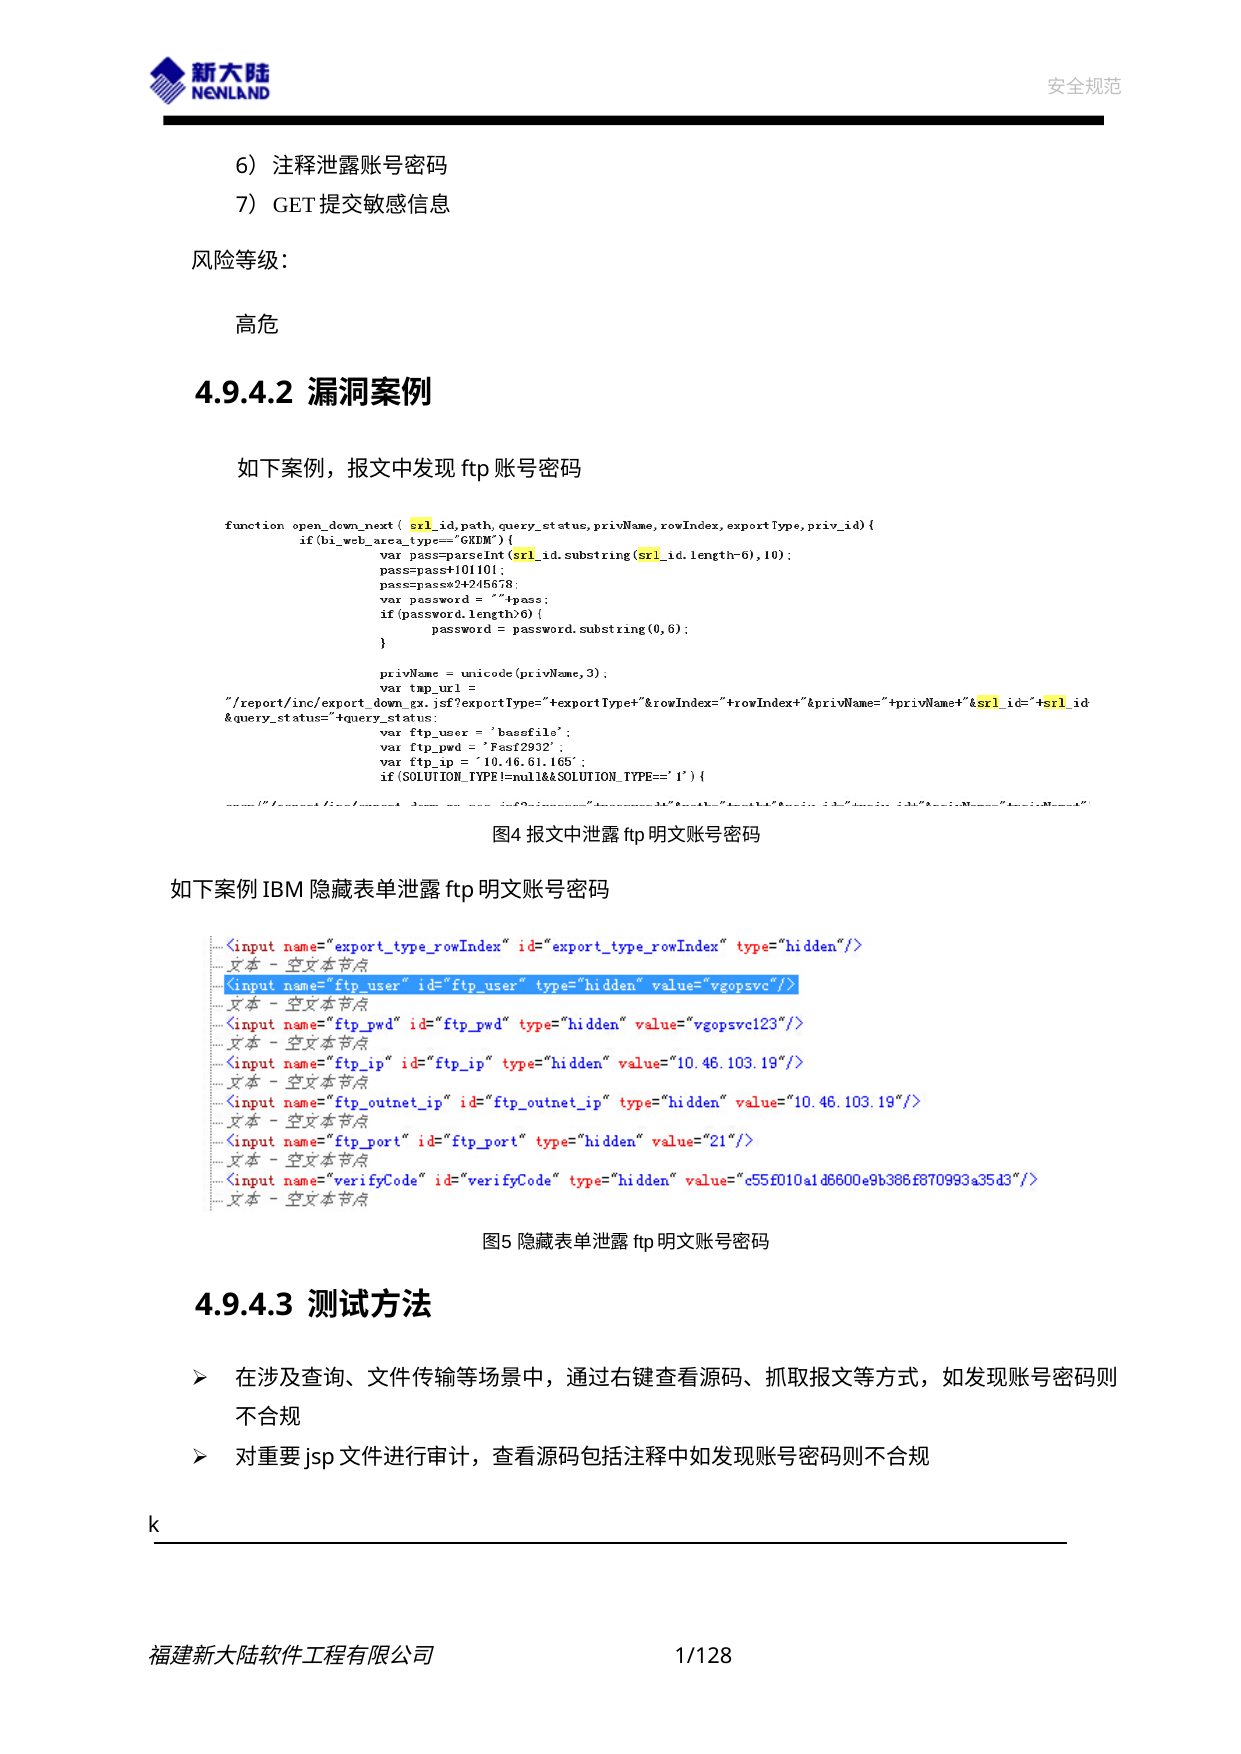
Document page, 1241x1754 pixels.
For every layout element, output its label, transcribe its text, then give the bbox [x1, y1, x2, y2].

list 注释泄露账号密码 [235, 148, 1122, 179]
text 风险等级： [148, 243, 1122, 275]
list GET提交敏感信息 [235, 187, 1122, 219]
text 高危 [148, 307, 1122, 339]
list 对重要jsp文件进行审计，查看源码包括注释中如发现账号密码则不合规 [191, 1439, 1122, 1471]
subtitle 测试方法 [195, 1279, 1122, 1324]
picture [224, 515, 1090, 806]
text 如下案例，报文中发现ftp账号密码 [238, 451, 1122, 483]
subtitle 漏洞案例 [195, 367, 1122, 412]
text 报文中泄露ftp明文账号密码 [148, 820, 1122, 847]
text 如下案例IBM 隐藏表单泄露ftp明文账号密码 [148, 872, 1122, 904]
picture [147, 55, 273, 107]
picture [202, 936, 1068, 1212]
text 隐藏表单泄露ftp明文账号密码 [148, 1227, 1122, 1254]
list 在涉及查询、文件传输等场景中，通过右键查看源码、抓取报文等方式，如发现账号密码则不合规 [191, 1360, 1122, 1431]
